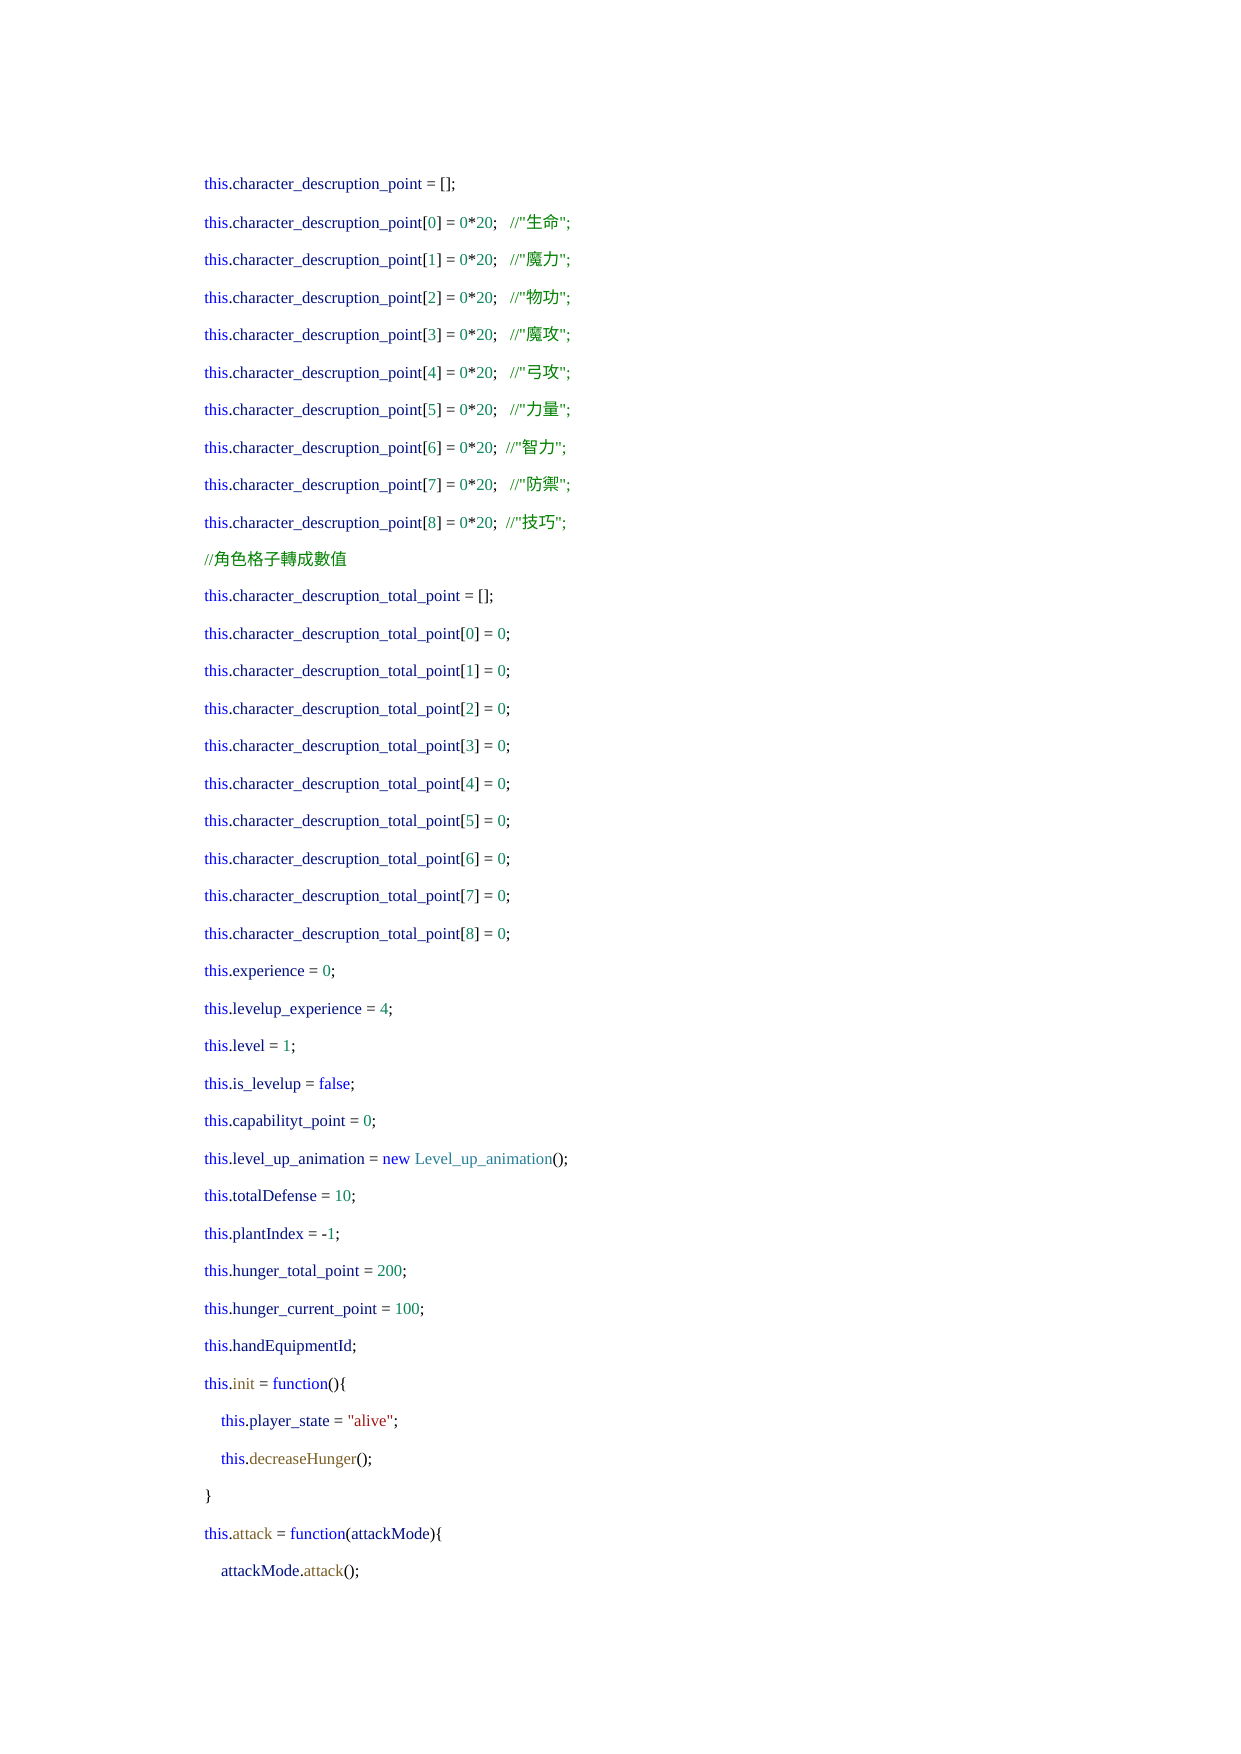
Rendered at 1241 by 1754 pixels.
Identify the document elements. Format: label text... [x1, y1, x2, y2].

text this.character_descruption_point[2] = 0*20; //"物功"; [187, 277, 1053, 314]
text this.character_descruption_total_point = []; [187, 577, 1053, 614]
text this.character_descruption_point[3] = 0*20; //"魔攻"; [187, 314, 1053, 352]
text attackMode.attack(); [187, 1552, 1053, 1589]
text this.character_descruption_point[4] = 0*20; //"弓攻"; [187, 352, 1053, 389]
text this.level_up_animation = new Level_up_animation(); [187, 1139, 1053, 1177]
text this.hunger_total_point = 200; [187, 1252, 1053, 1289]
text this.handEquipmentId; [187, 1327, 1053, 1364]
text this.character_descruption_point[5] = 0*20; //"力量"; [187, 389, 1053, 427]
text this.attack = function(attackMode){ [187, 1514, 1053, 1552]
text this.character_descruption_point[0] = 0*20; //"生命"; [187, 202, 1053, 239]
text this.character_descruption_point[1] = 0*20; //"魔力"; [187, 239, 1053, 277]
text this.character_descruption_point[8] = 0*20; //"技巧"; [187, 502, 1053, 539]
text this.character_descruption_total_point[8] = 0; [187, 914, 1053, 952]
text this.totalDefense = 10; [187, 1177, 1053, 1214]
text this.hunger_current_point = 100; [187, 1289, 1053, 1327]
text this.character_descruption_total_point[6] = 0; [187, 839, 1053, 877]
text this.character_descruption_total_point[4] = 0; [187, 764, 1053, 802]
text this.player_state = "alive"; [187, 1402, 1053, 1439]
text this.character_descruption_total_point[2] = 0; [187, 689, 1053, 727]
text this.character_descruption_total_point[0] = 0; [187, 614, 1053, 652]
text this.plantIndex = -1; [187, 1214, 1053, 1252]
text //角色格子轉成數值 [187, 539, 1053, 577]
text this.capabilityt_point = 0; [187, 1102, 1053, 1139]
text this.character_descruption_total_point[5] = 0; [187, 802, 1053, 839]
text this.character_descruption_total_point[7] = 0; [187, 877, 1053, 914]
text this.character_descruption_point = []; [187, 164, 1053, 202]
text this.decreaseHunger(); [187, 1439, 1053, 1477]
text } [187, 1477, 1053, 1514]
text this.character_descruption_point[7] = 0*20; //"防禦"; [187, 464, 1053, 502]
text this.is_levelup = false; [187, 1064, 1053, 1102]
text this.experience = 0; [187, 952, 1053, 989]
text this.levelup_experience = 4; [187, 989, 1053, 1027]
text this.character_descruption_total_point[3] = 0; [187, 727, 1053, 764]
text this.level = 1; [187, 1027, 1053, 1064]
text this.character_descruption_total_point[1] = 0; [187, 652, 1053, 689]
text this.init = function(){ [187, 1364, 1053, 1402]
text this.character_descruption_point[6] = 0*20; //"智力"; [187, 427, 1053, 464]
